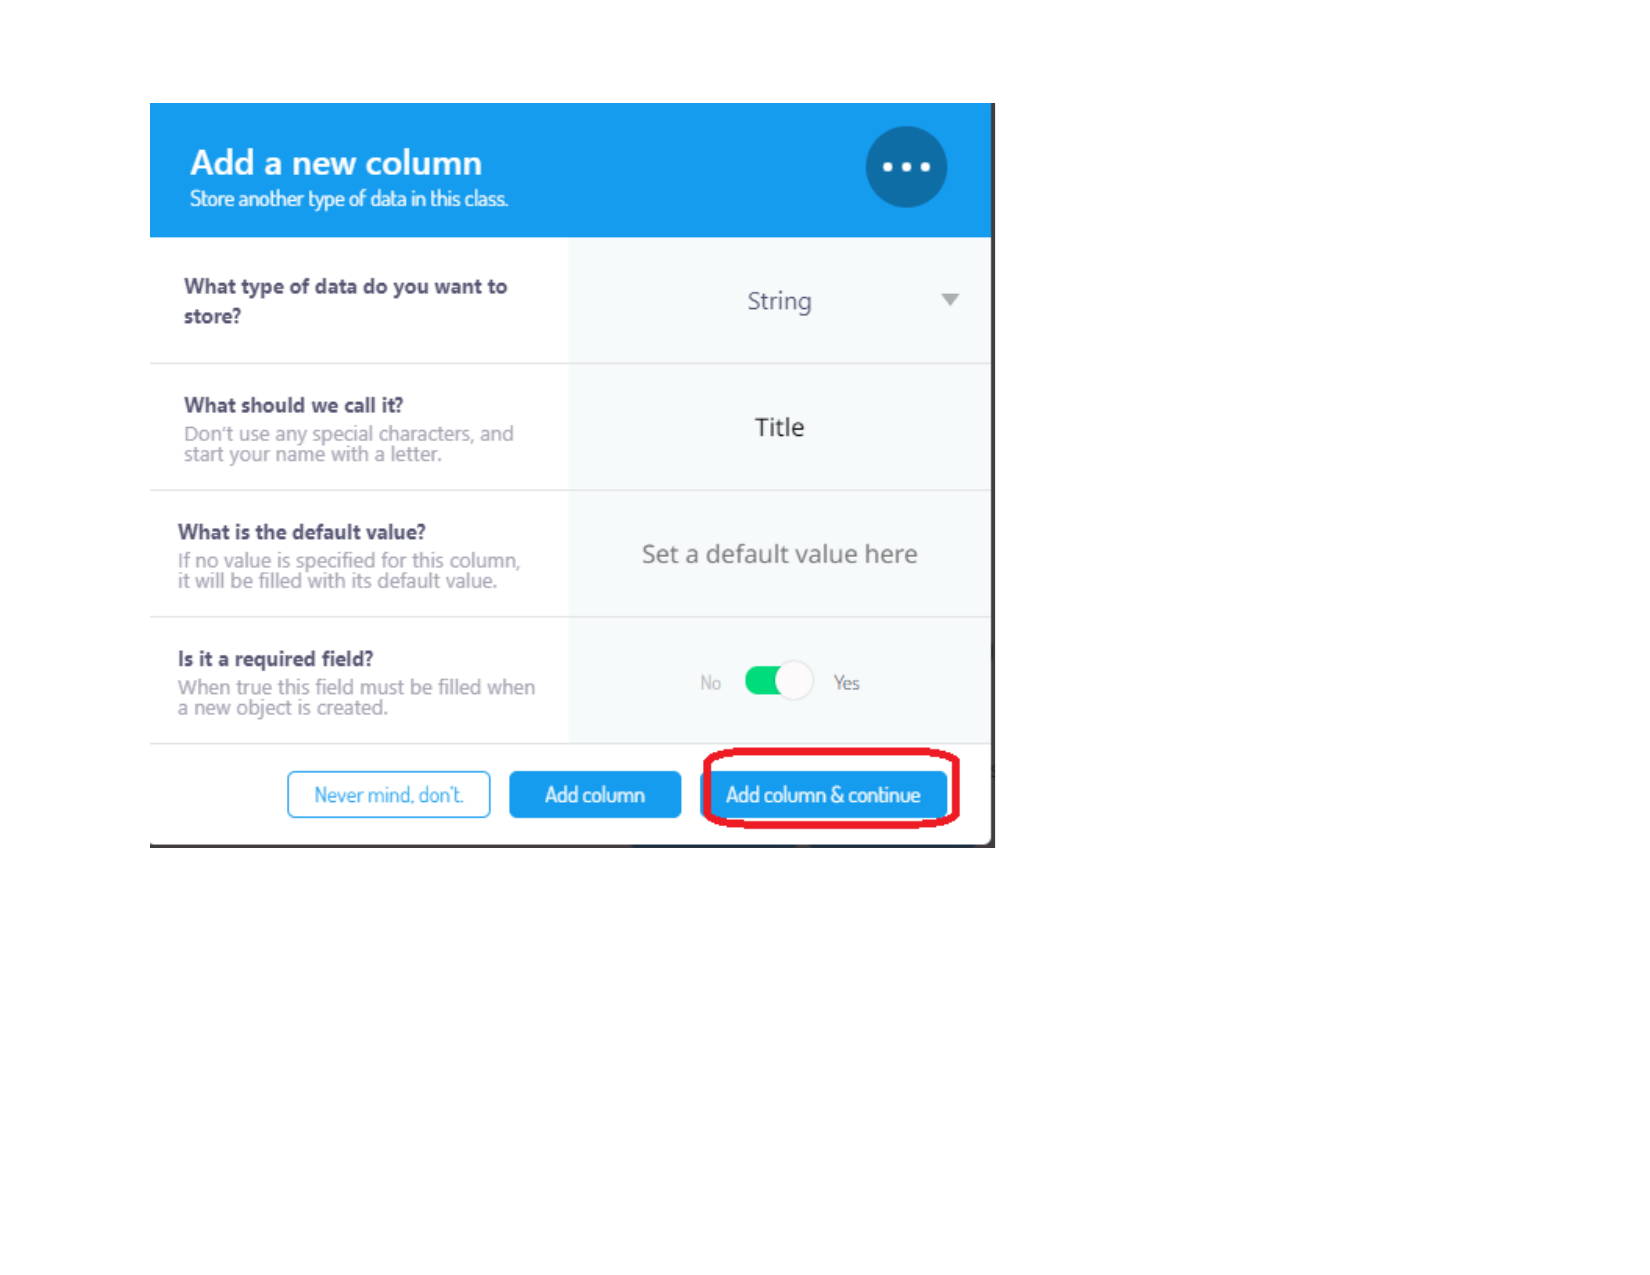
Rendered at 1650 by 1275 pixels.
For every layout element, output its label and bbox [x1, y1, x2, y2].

picture [150, 103, 996, 848]
